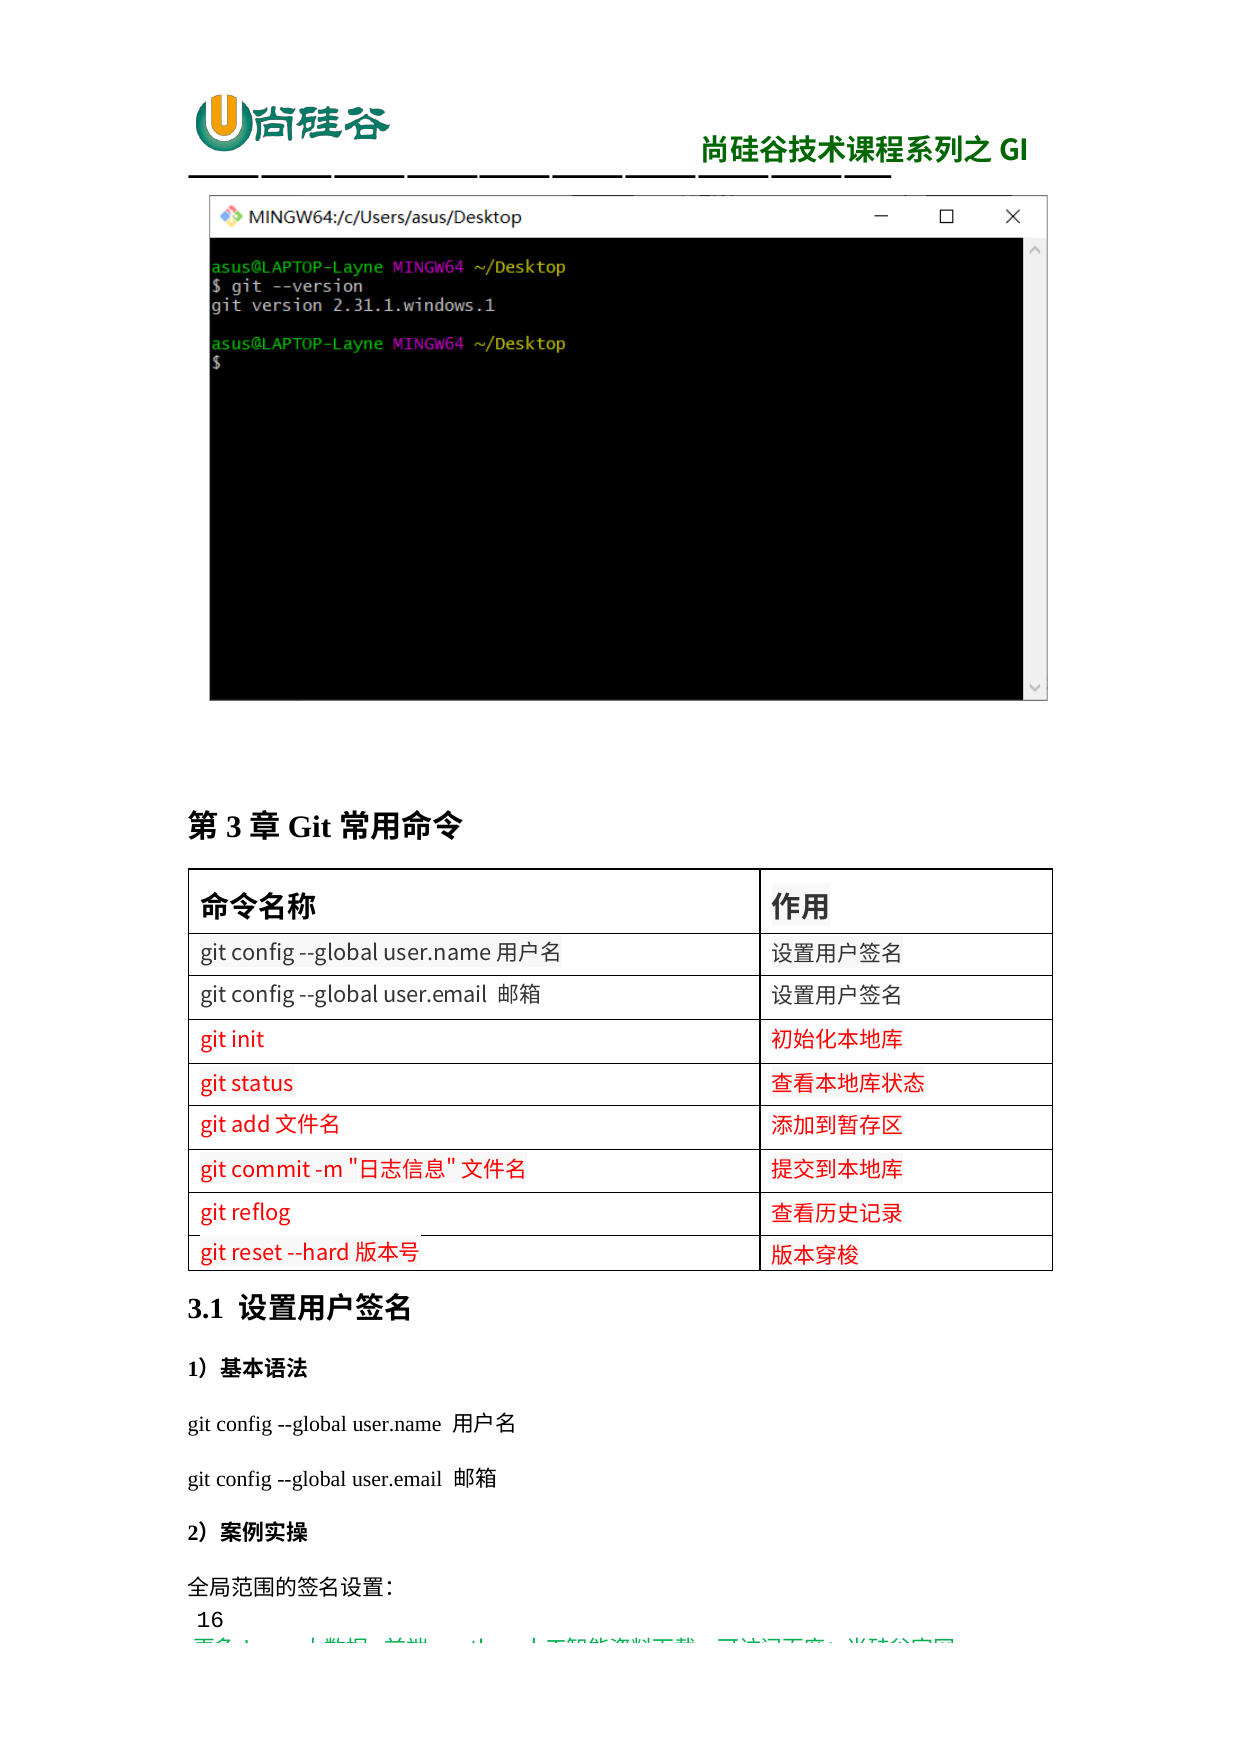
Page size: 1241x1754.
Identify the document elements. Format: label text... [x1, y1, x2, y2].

table_cell 提交到本地库 [761, 1150, 1052, 1192]
table_cell 添加到暂存区 [761, 1106, 1052, 1149]
table_cell git config --global user.email 邮箱 [189, 976, 759, 1019]
table_cell 设置用户签名 [761, 976, 1052, 1019]
table_cell 查看本地库状态 [761, 1064, 1052, 1105]
table_cell 版本穿梭 [761, 1236, 1052, 1269]
table_cell git config --global user.name 用户名 [189, 934, 759, 975]
table_cell git commit -m "日志信息" 文件名 [189, 1150, 759, 1192]
text git config --global user.name 用户名git config --global user.email 邮箱2）案例实操 [187, 1406, 517, 1547]
table_cell git status [189, 1064, 759, 1105]
picture [209, 195, 1048, 701]
subtitle 设置用户签名 [187, 1284, 1076, 1327]
table_cell git init [189, 1020, 759, 1063]
table_header 作用 [761, 870, 1052, 933]
table_cell 初始化本地库 [761, 1020, 1052, 1063]
table_cell git reflog [189, 1193, 759, 1234]
subtitle 第 3 章 Git 常用命令 [187, 802, 1076, 847]
table_cell 设置用户签名 [761, 934, 1052, 975]
picture [187, 88, 395, 157]
text 全局范围的签名设置： [187, 1570, 1076, 1602]
subtitle 1）基本语法 [187, 1351, 1076, 1383]
table_header 命令名称 [189, 870, 759, 933]
table_cell git add 文件名 [189, 1106, 759, 1149]
table_cell 查看历史记录 [761, 1193, 1052, 1234]
table_cell git reset --hard 版本号 [189, 1236, 759, 1269]
